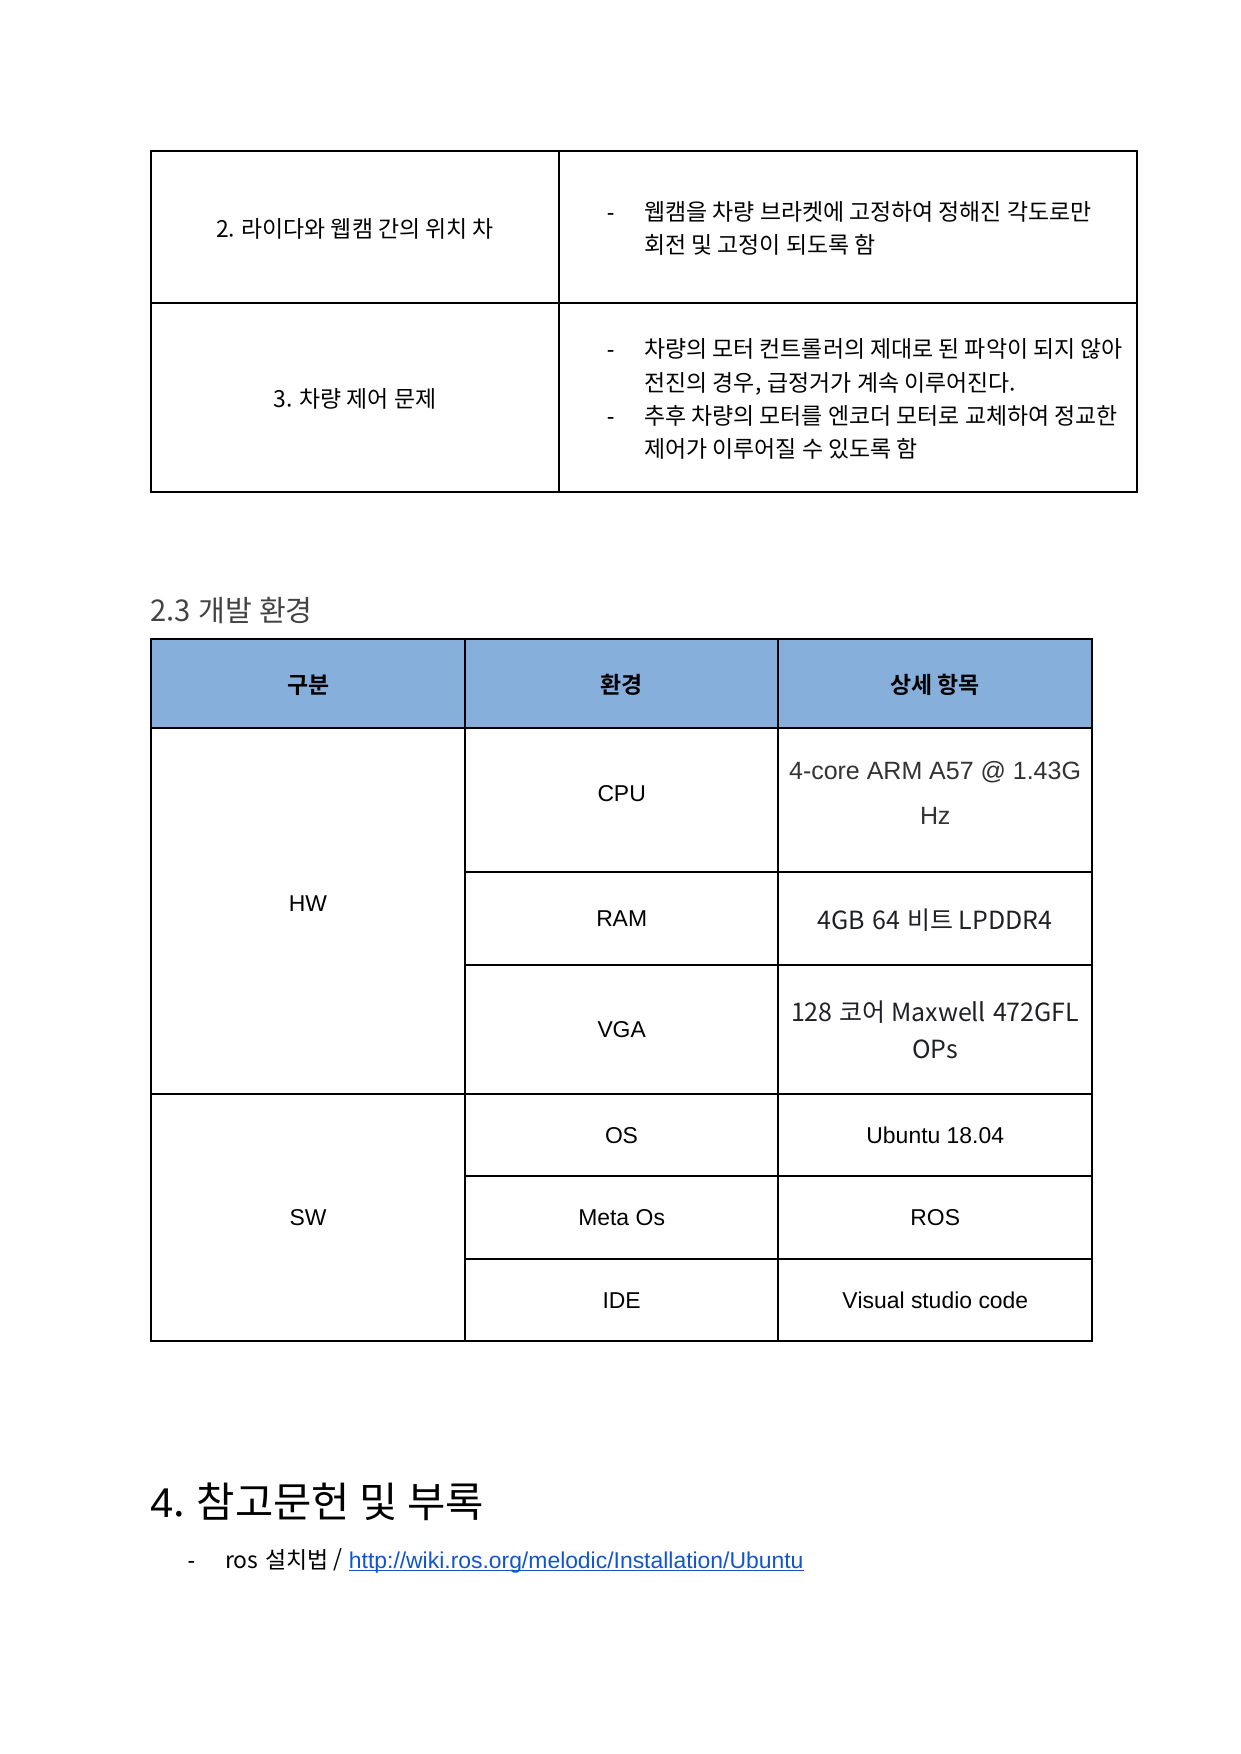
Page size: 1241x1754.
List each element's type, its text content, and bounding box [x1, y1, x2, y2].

subtitle 4. 참고문헌 및 부록 [150, 1469, 1090, 1529]
table_cell 웹캠을 차량 브라켓에 고정하여 정해진 각도로만 회전 및 고정이 되도록 함 [560, 152, 1136, 302]
table_cell RAM [466, 873, 777, 964]
table_cell 3. 차량 제어 문제 [152, 304, 558, 491]
table_cell IDE [466, 1260, 777, 1340]
list ros 설치법 / http://wiki.ros.org/melodic/Installation/Ubuntu [187, 1542, 1090, 1575]
table_cell SW [152, 1095, 464, 1340]
table_cell 128 코어 Maxwell 472GFLOPs [779, 966, 1091, 1092]
table_cell ROS [779, 1177, 1091, 1258]
table_header 환경 [466, 640, 777, 727]
table_cell 4GB 64 비트 LPDDR4 [779, 873, 1091, 964]
table_cell HW [152, 729, 464, 1092]
table_cell 차량의 모터 컨트롤러의 제대로 된 파악이 되지 않아 전진의 경우, 급정거가 계속 이루어진다. 추후 차량의 모터를 엔코더 모터로 교체하여 정교한 제어가 이루어질 수 있도록 함 [560, 304, 1136, 491]
subtitle 2.3 개발 환경 [150, 587, 1090, 629]
table_cell 2. 라이다와 웹캠 간의 위치 차 [152, 152, 558, 302]
table_header 구분 [152, 640, 464, 727]
table_cell CPU [466, 729, 777, 871]
table_cell 4-core ARM A57 @ 1.43GHz [779, 729, 1091, 871]
table_cell Visual studio code [779, 1260, 1091, 1340]
table_cell OS [466, 1095, 777, 1175]
table_cell VGA [466, 966, 777, 1092]
table_cell Ubuntu 18.04 [779, 1095, 1091, 1175]
table_header 상세 항목 [779, 640, 1091, 727]
table_cell Meta Os [466, 1177, 777, 1258]
